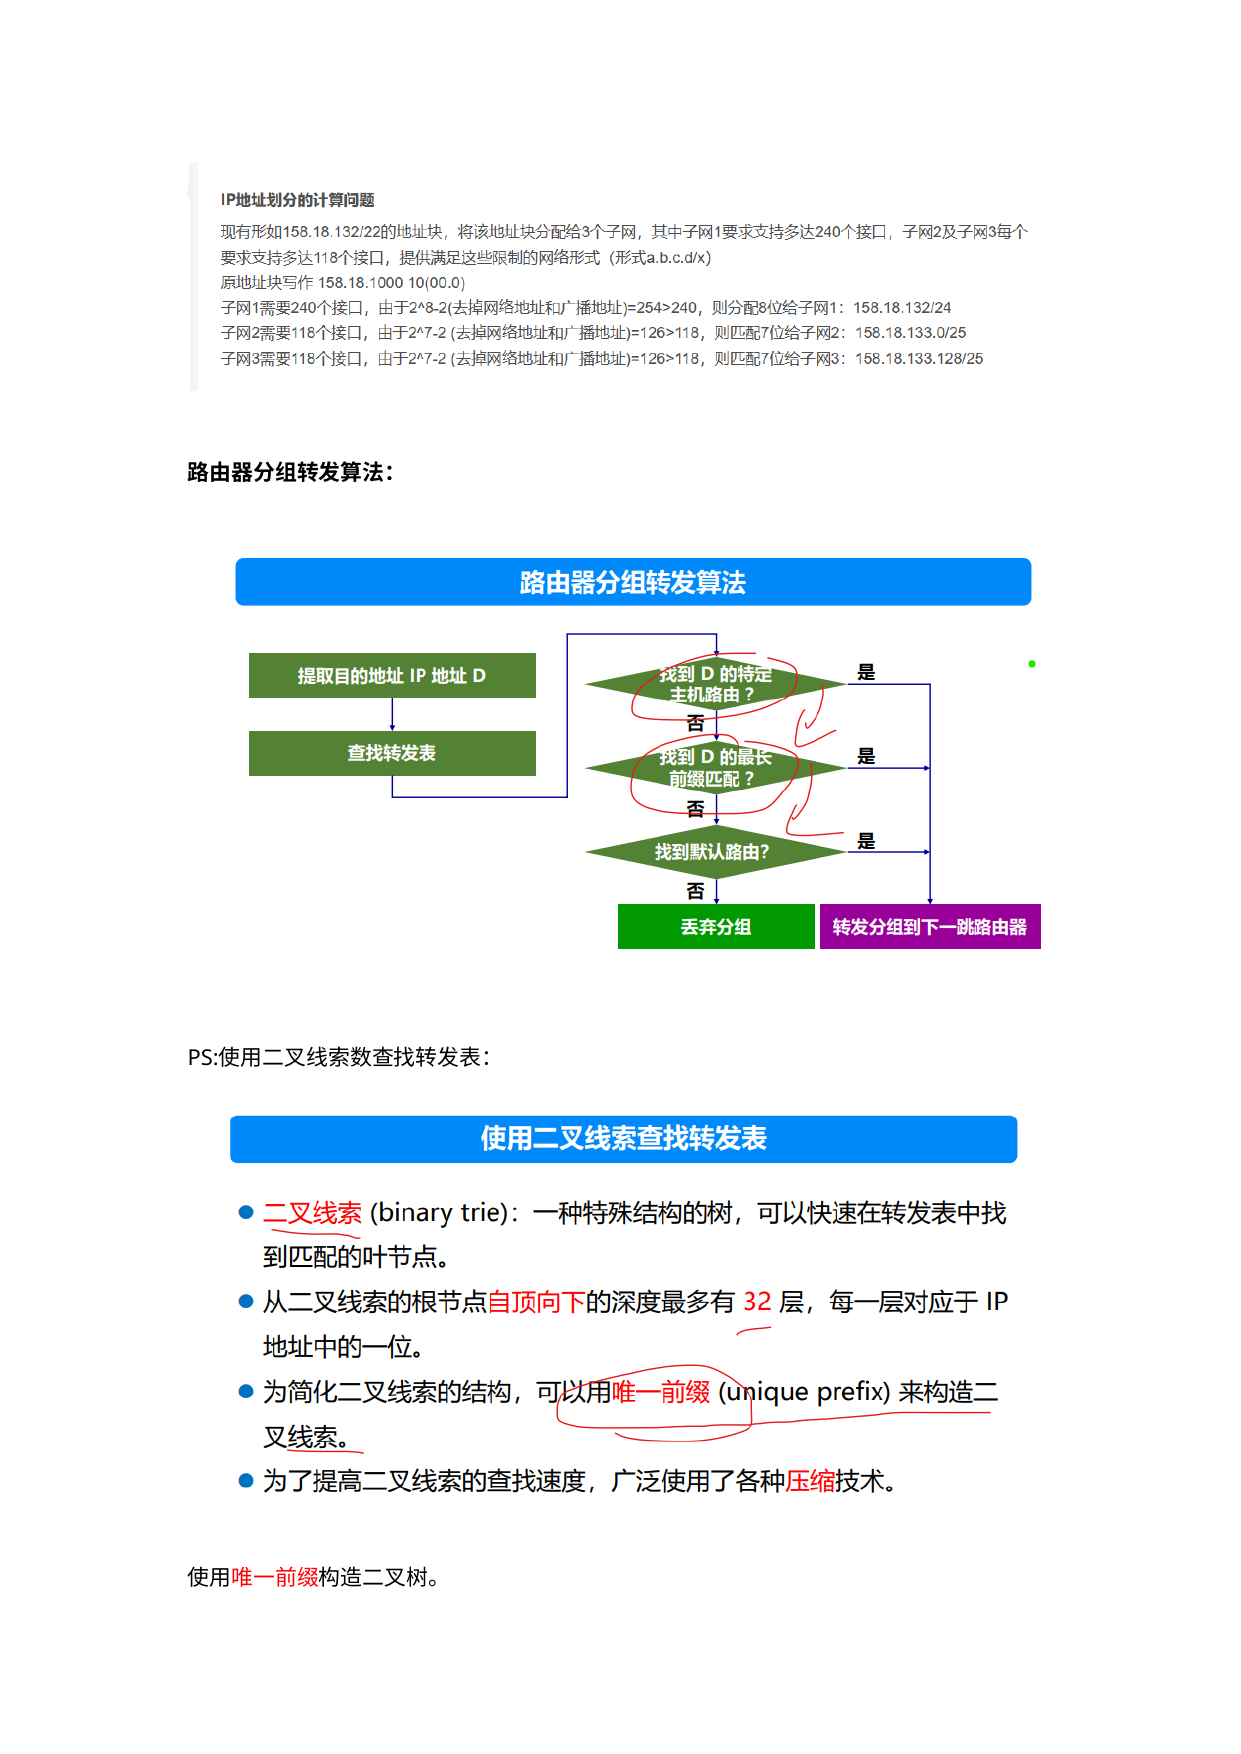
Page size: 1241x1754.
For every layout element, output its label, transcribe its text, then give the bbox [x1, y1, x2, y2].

picture [187, 1072, 1053, 1534]
picture [187, 519, 1053, 971]
text 使用唯一前缀构造二叉树。 [187, 1559, 1053, 1592]
text 路由器分组转发算法： [187, 454, 1053, 487]
text PS:使用二叉线索数查找转发表： [187, 1039, 1053, 1072]
picture [187, 162, 1053, 391]
